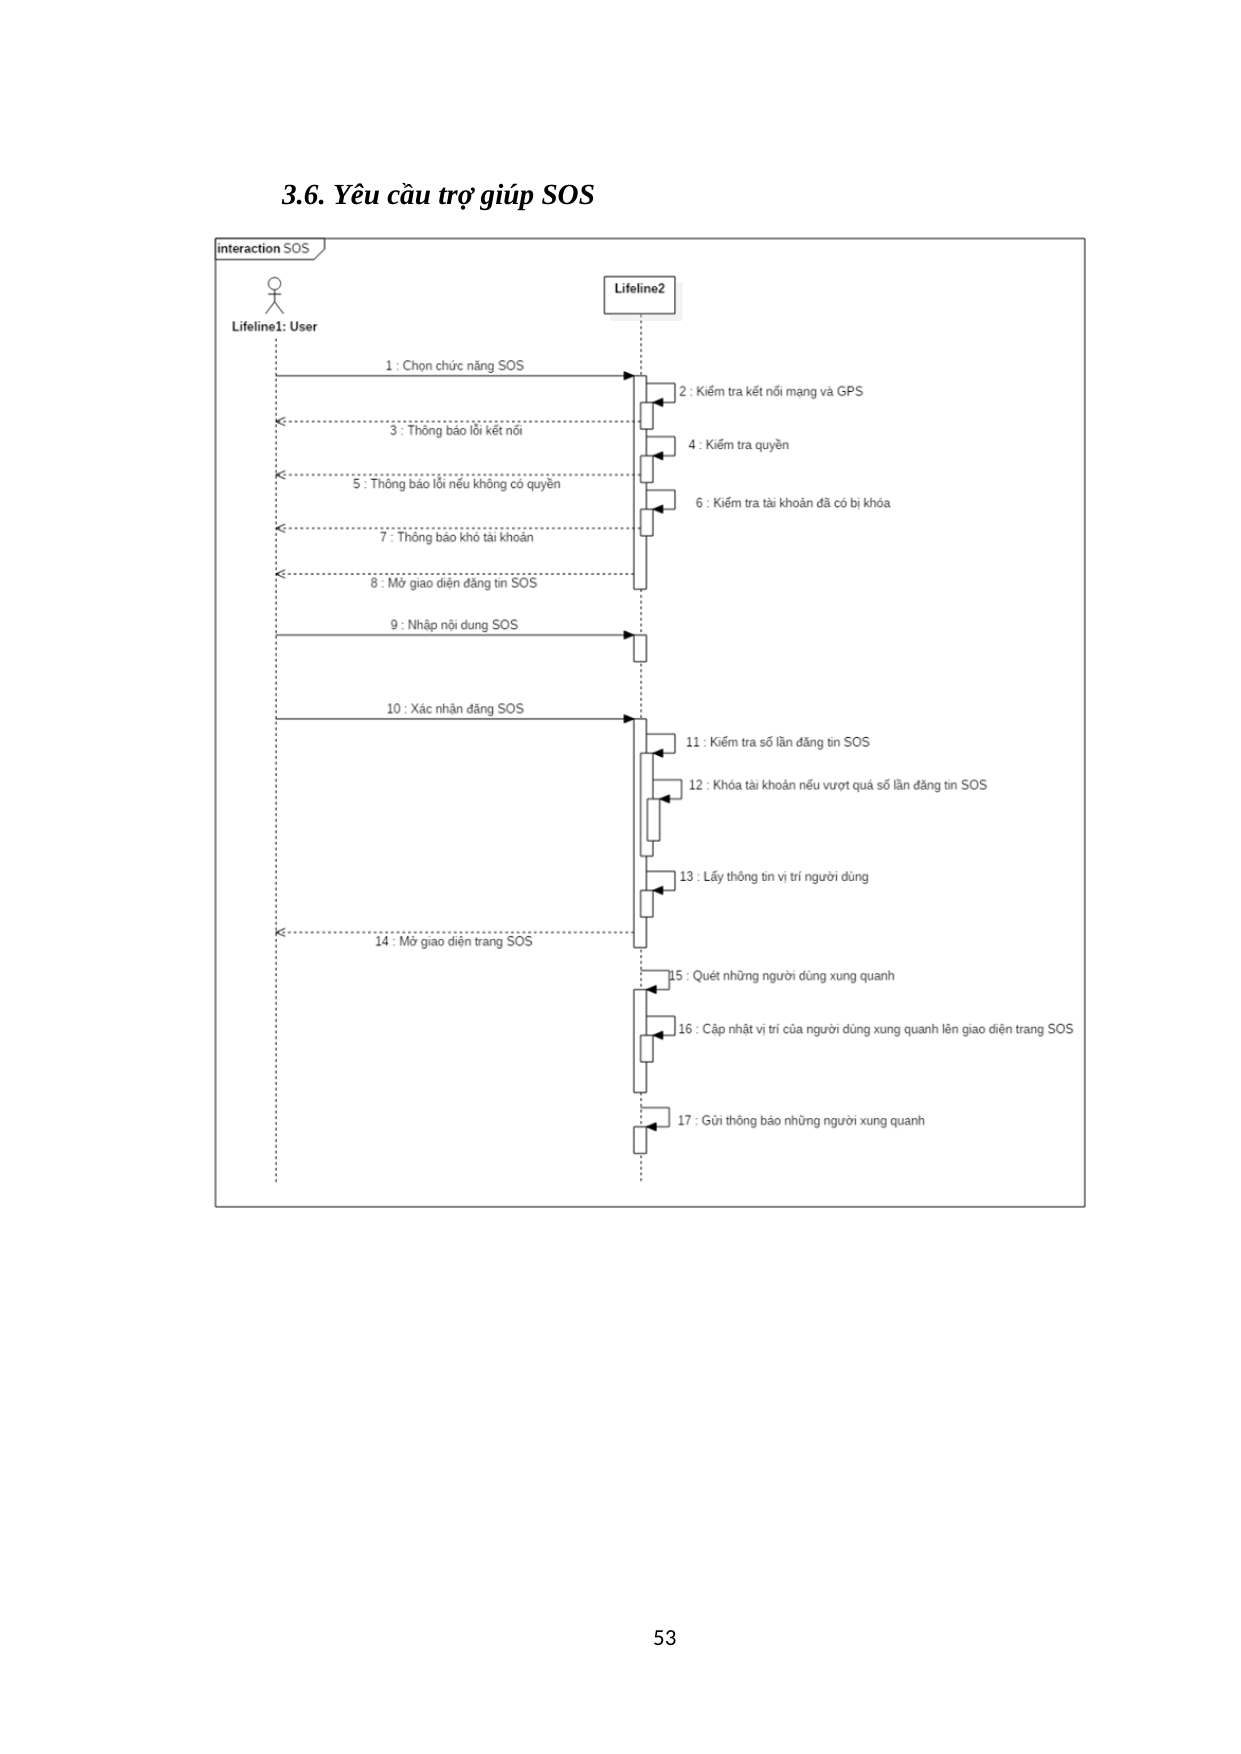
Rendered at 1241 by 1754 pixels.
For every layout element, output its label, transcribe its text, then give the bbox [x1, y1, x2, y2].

picture [206, 230, 1123, 1245]
text 3.6. Yêu cầu trợ giúp SOS [207, 177, 1122, 211]
